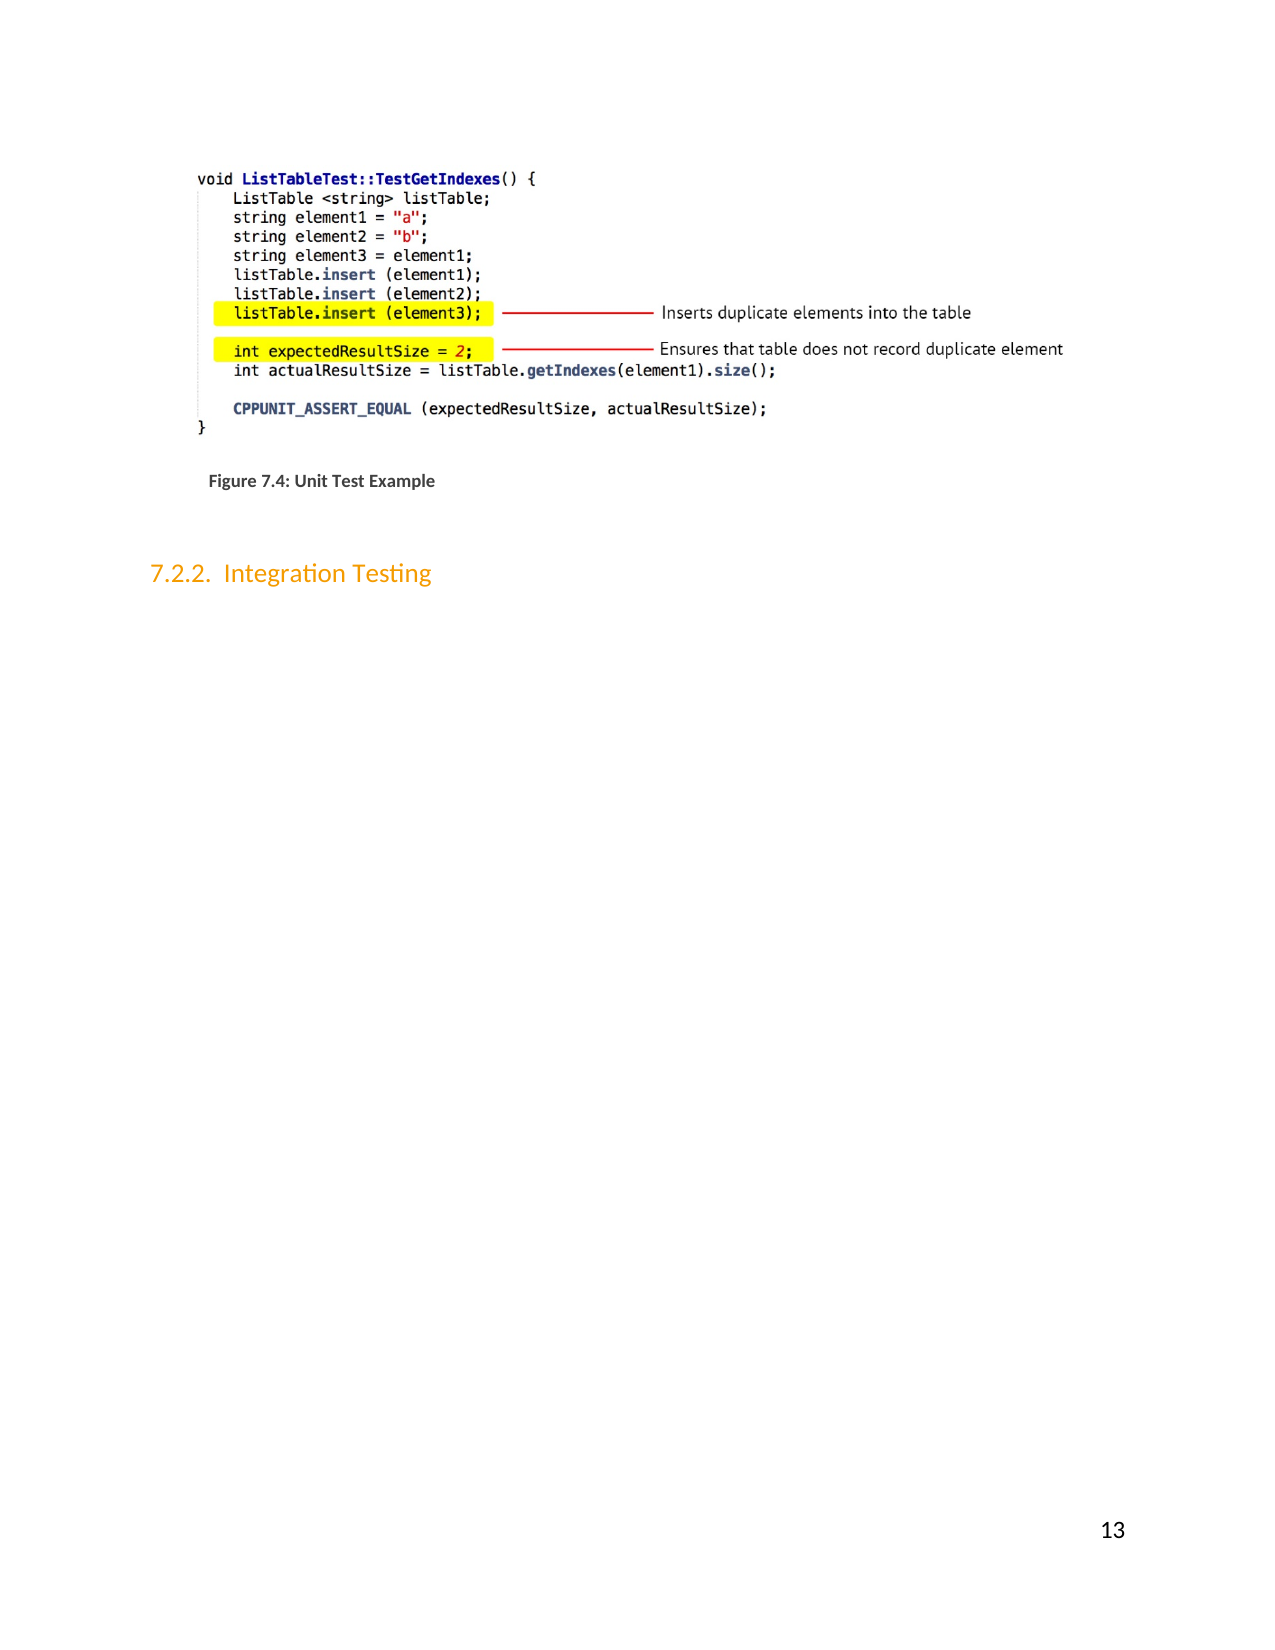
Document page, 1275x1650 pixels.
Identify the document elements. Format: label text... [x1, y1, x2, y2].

subtitle Integration Testing [150, 556, 1125, 589]
picture [179, 165, 1078, 447]
